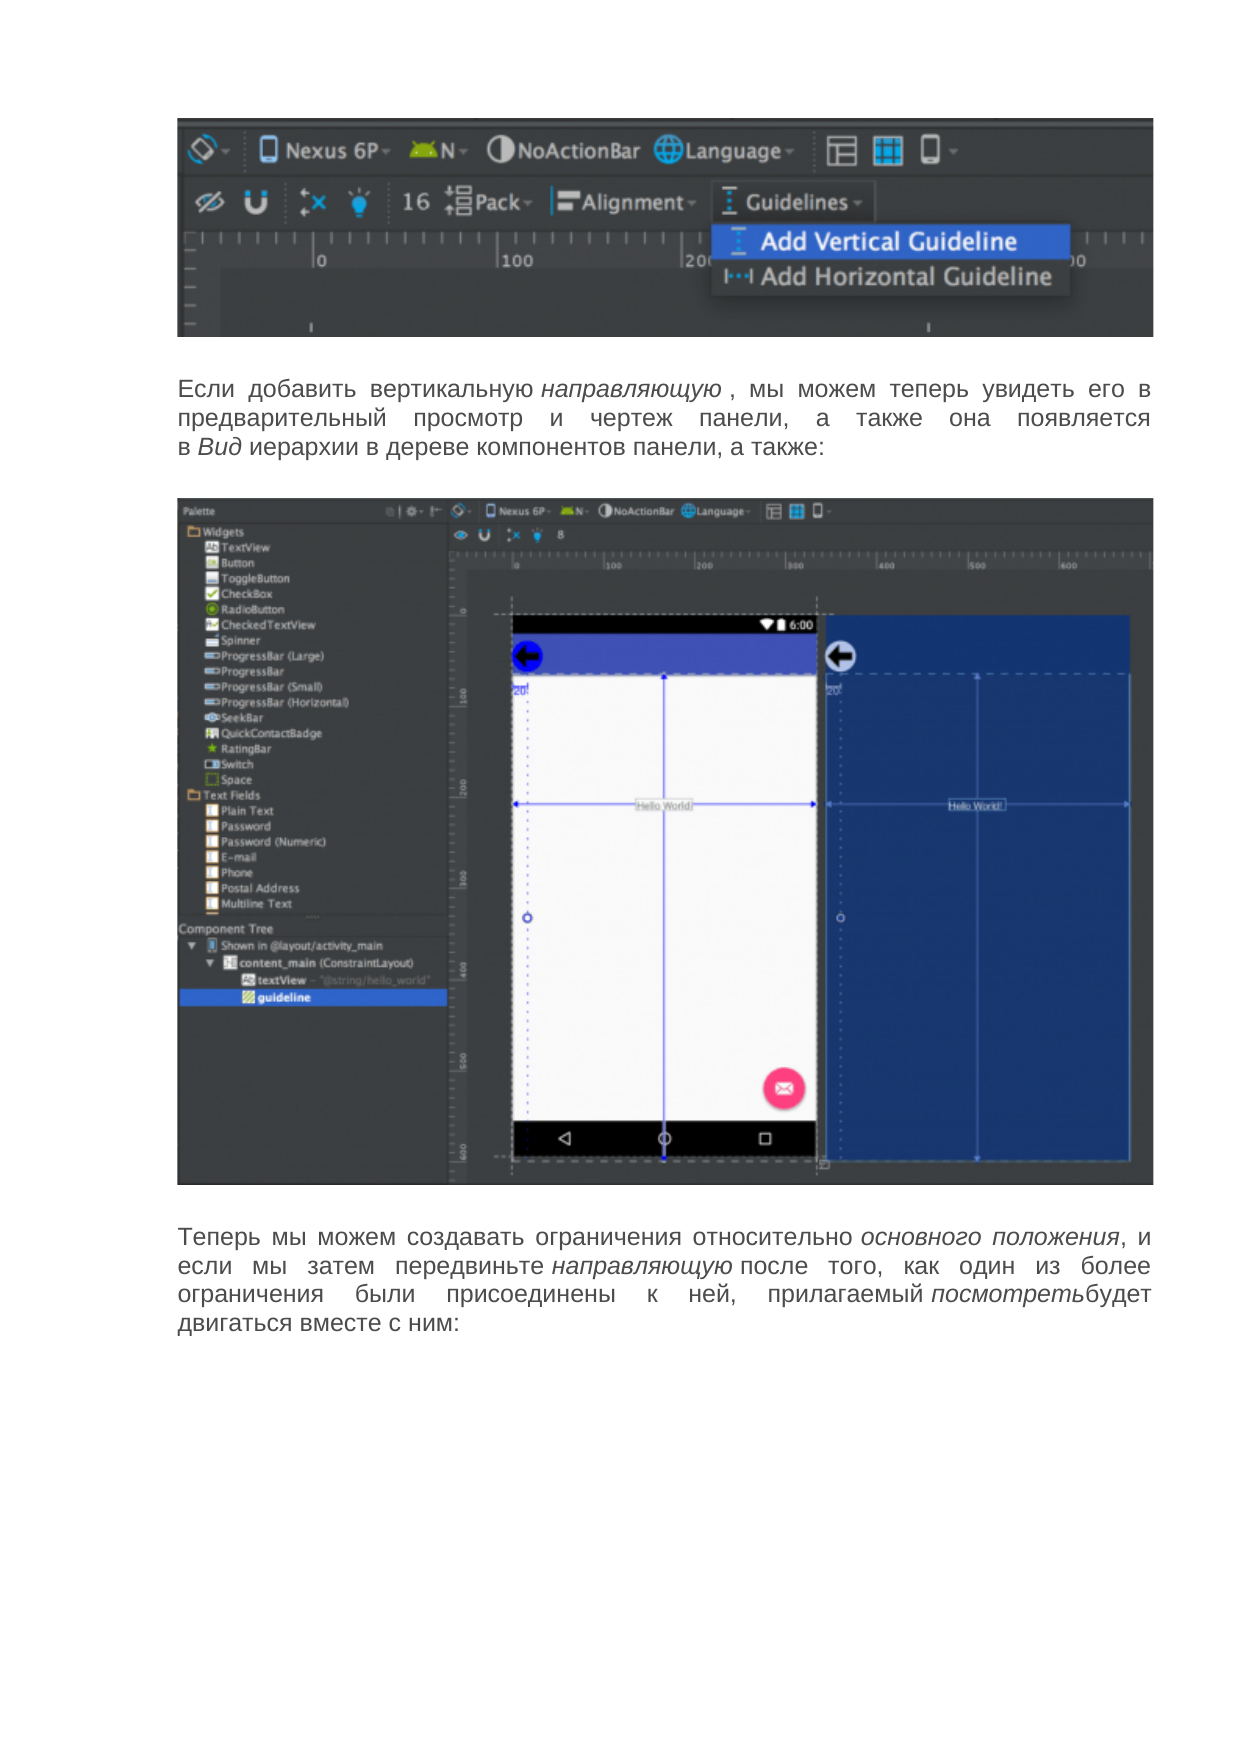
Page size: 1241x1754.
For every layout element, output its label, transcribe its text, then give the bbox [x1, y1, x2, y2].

text Теперь мы можем создавать ограничения относительно основного положения, и если мы затем передвиньте направляющую после того, как один из более ограничения были присоединены к ней, прилагаемый посмотретьбудет двигаться вместе с ним: [177, 1222, 1152, 1337]
text Если добавить вертикальную направляющую , мы можем теперь увидеть его в предварительный просмотр и чертеж панели, а также она появляется в Вид иерархии в дереве компонентов панели, а также: [177, 374, 1152, 461]
picture [177, 118, 1154, 337]
picture [177, 498, 1154, 1185]
